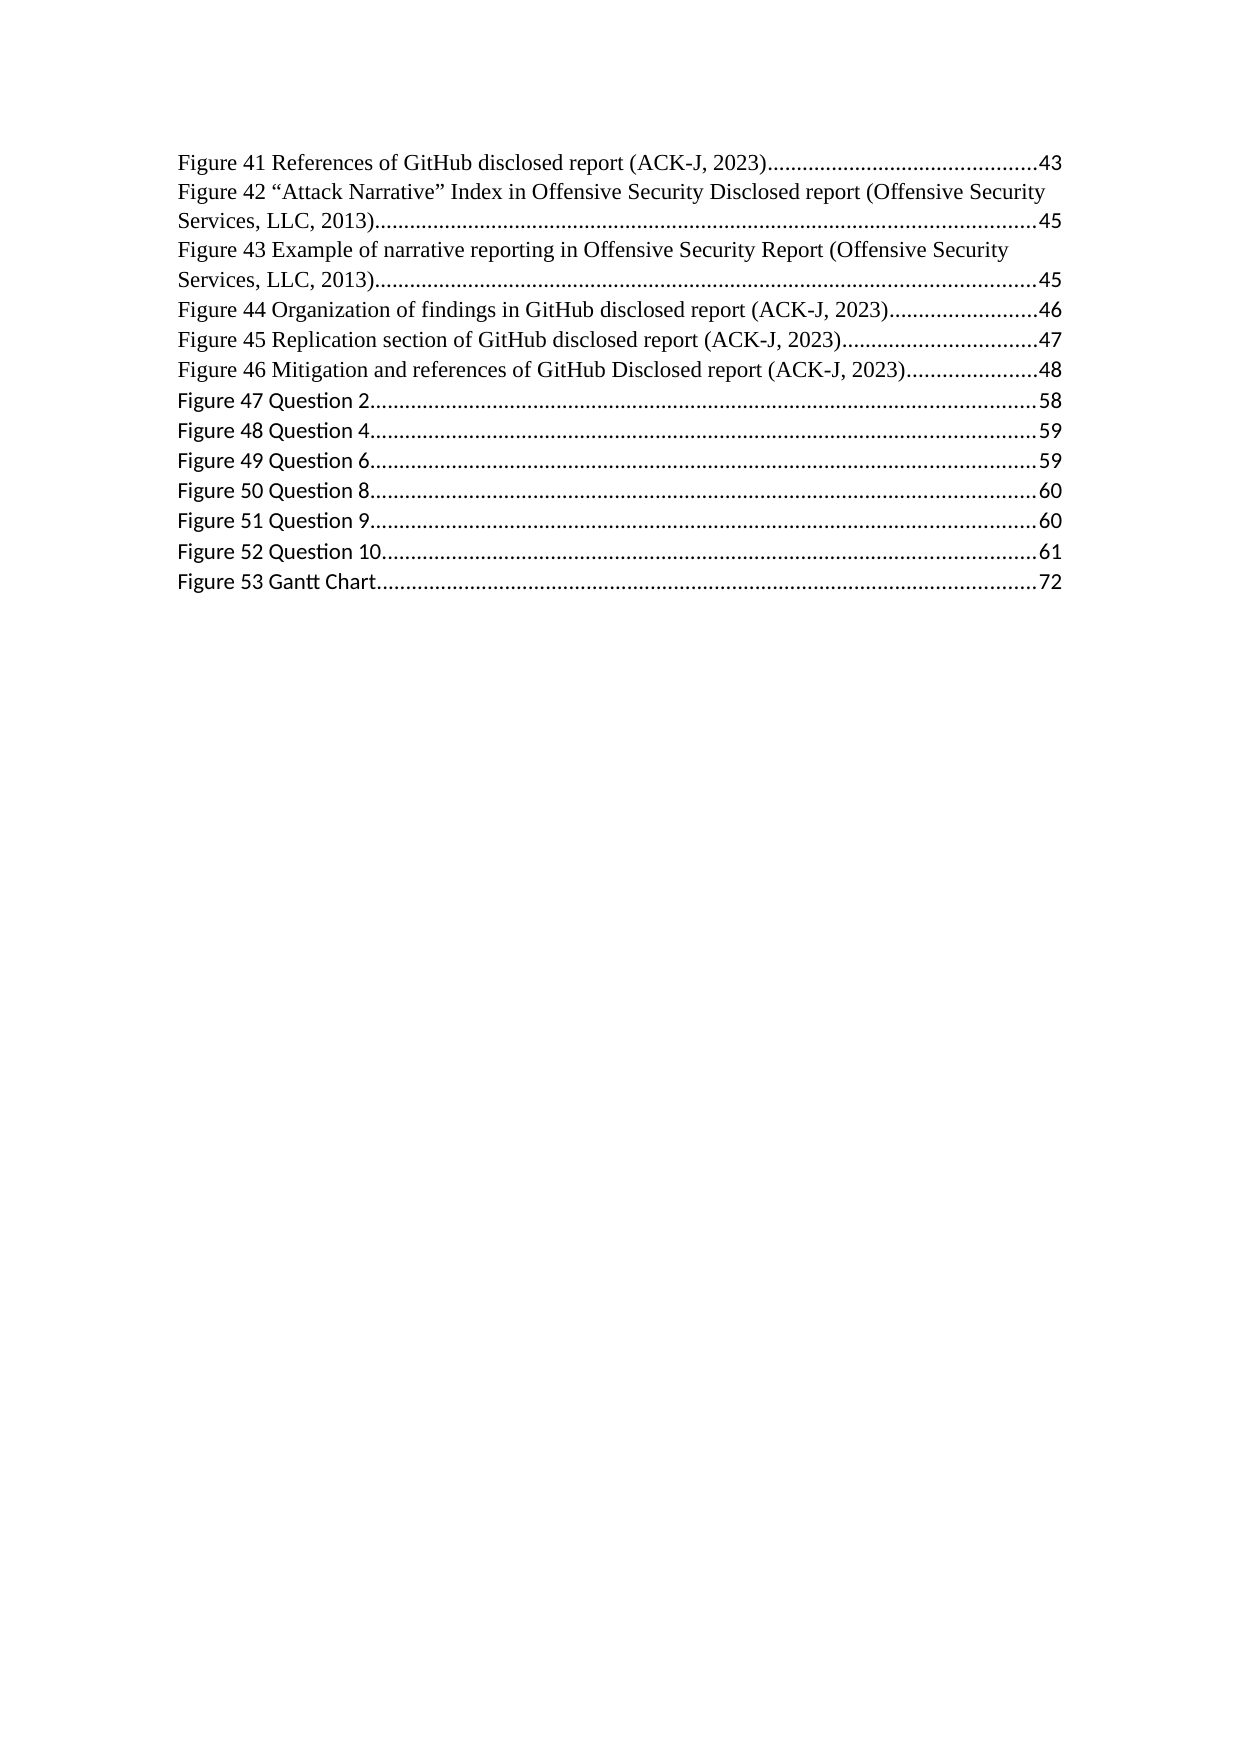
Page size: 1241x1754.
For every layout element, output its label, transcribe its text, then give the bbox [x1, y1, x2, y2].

text Figure 49 Question 6 59 [177, 446, 1063, 474]
text Figure 52 Question 10 61 [177, 537, 1063, 565]
text Figure 45 Replication section of GitHub disclosed report (ACK-J, 2023) 47 [177, 325, 1063, 353]
text Figure 43 Example of narrative reporting in Offensive Security Report (Offensive Security Services, LLC, 2013) 45 [177, 236, 1063, 293]
text Figure 41 References of GitHub disclosed report (ACK-J, 2023) 43 [177, 148, 1063, 176]
text Figure 46 Mitigation and references of GitHub Disclosed report (ACK-J, 2023) 48 [177, 356, 1063, 383]
text Figure 53 Gantt Chart 72 [177, 567, 1063, 595]
text Figure 48 Question 4 59 [177, 416, 1063, 444]
text Figure 50 Question 8 60 [177, 476, 1063, 504]
text Figure 51 Question 9 60 [177, 507, 1063, 534]
text Figure 44 Organization of findings in GitHub disclosed report (ACK-J, 2023) 46 [177, 295, 1063, 323]
text Figure 47 Question 2 58 [177, 386, 1063, 414]
text Figure 42 “Attack Narrative” Index in Offensive Security Disclosed report (Offensive Security Services, LLC, 2013) 45 [177, 178, 1063, 234]
